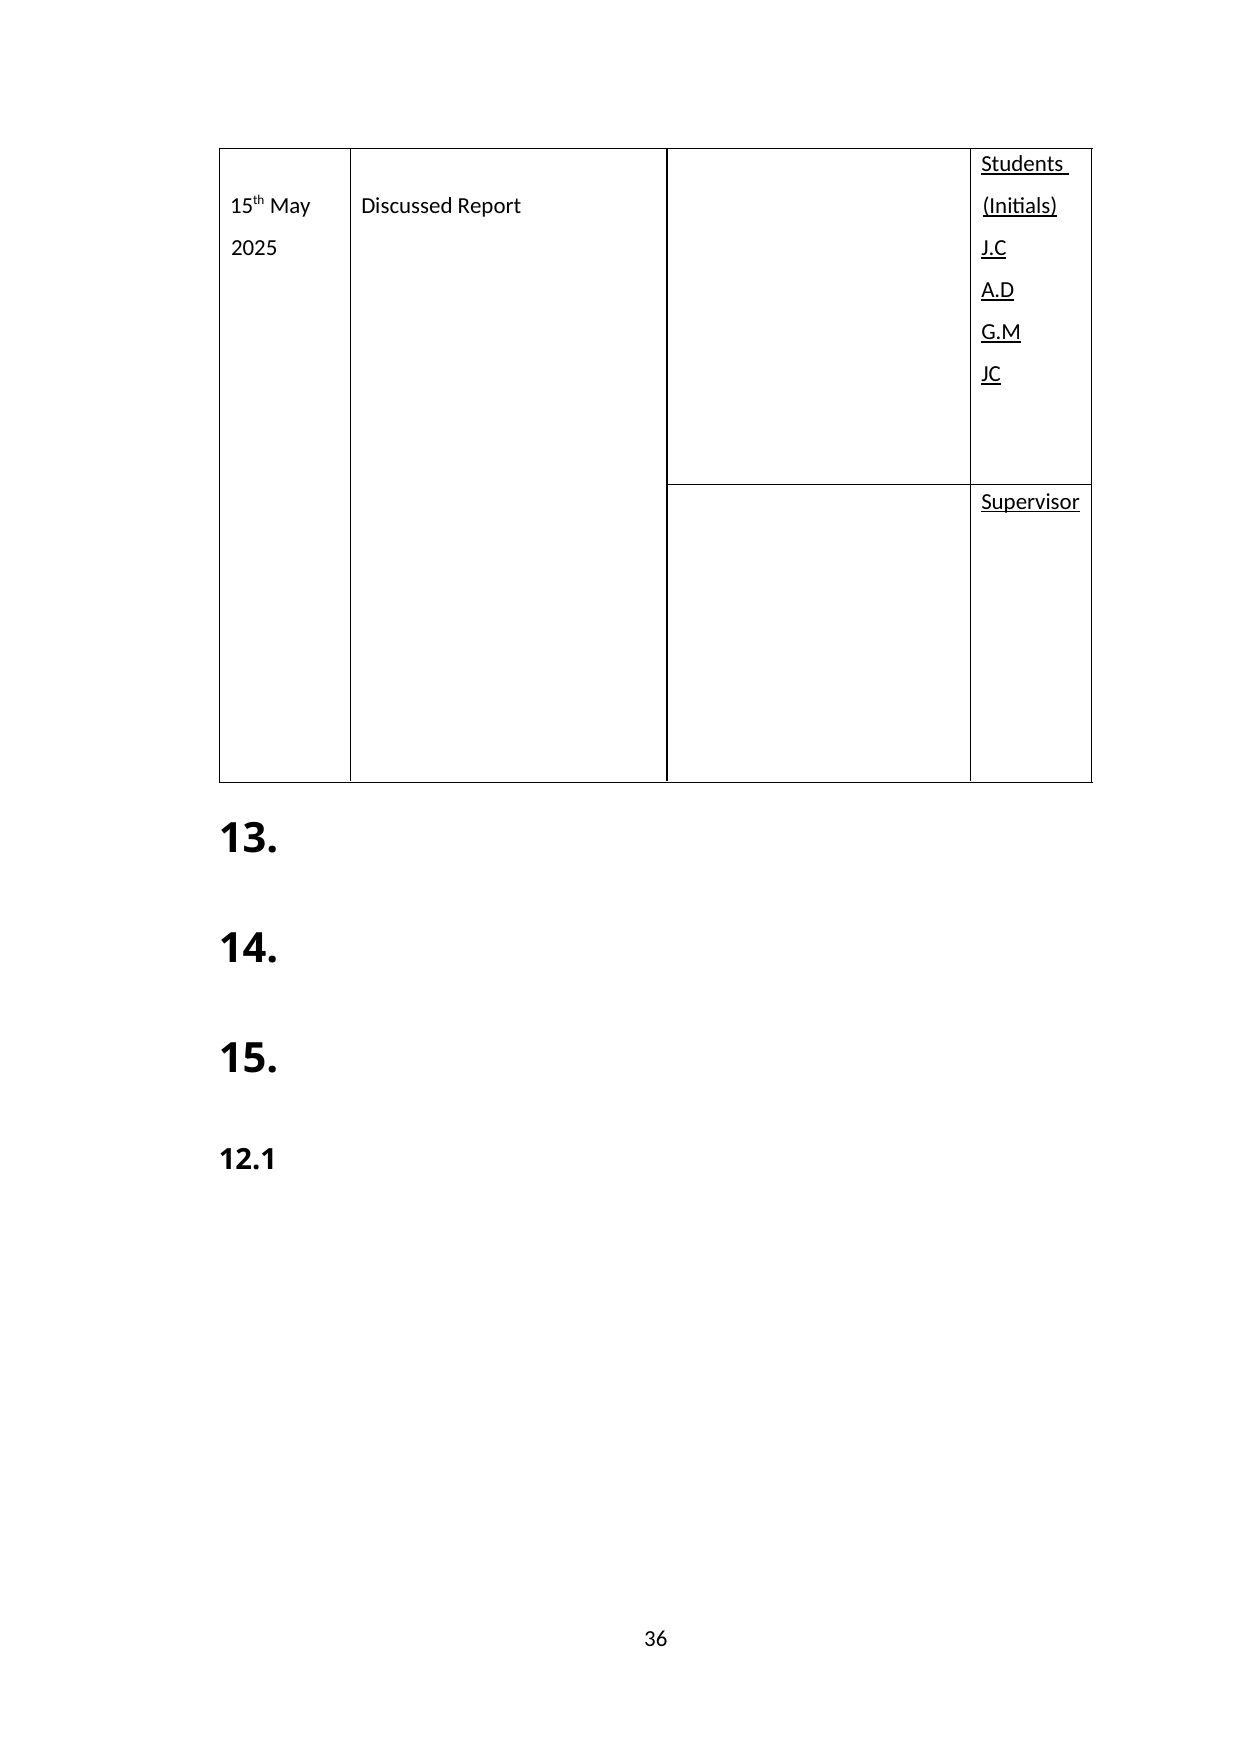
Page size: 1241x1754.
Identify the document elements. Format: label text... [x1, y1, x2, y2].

table_cell Supervisor [971, 485, 1091, 781]
table_cell Students (Initials) J.C A.D G.M JC [971, 149, 1091, 484]
table_cell [668, 149, 970, 484]
table_cell 15th May 2025 [220, 149, 350, 781]
table_cell [668, 485, 970, 781]
table_cell Discussed Report [351, 149, 666, 781]
